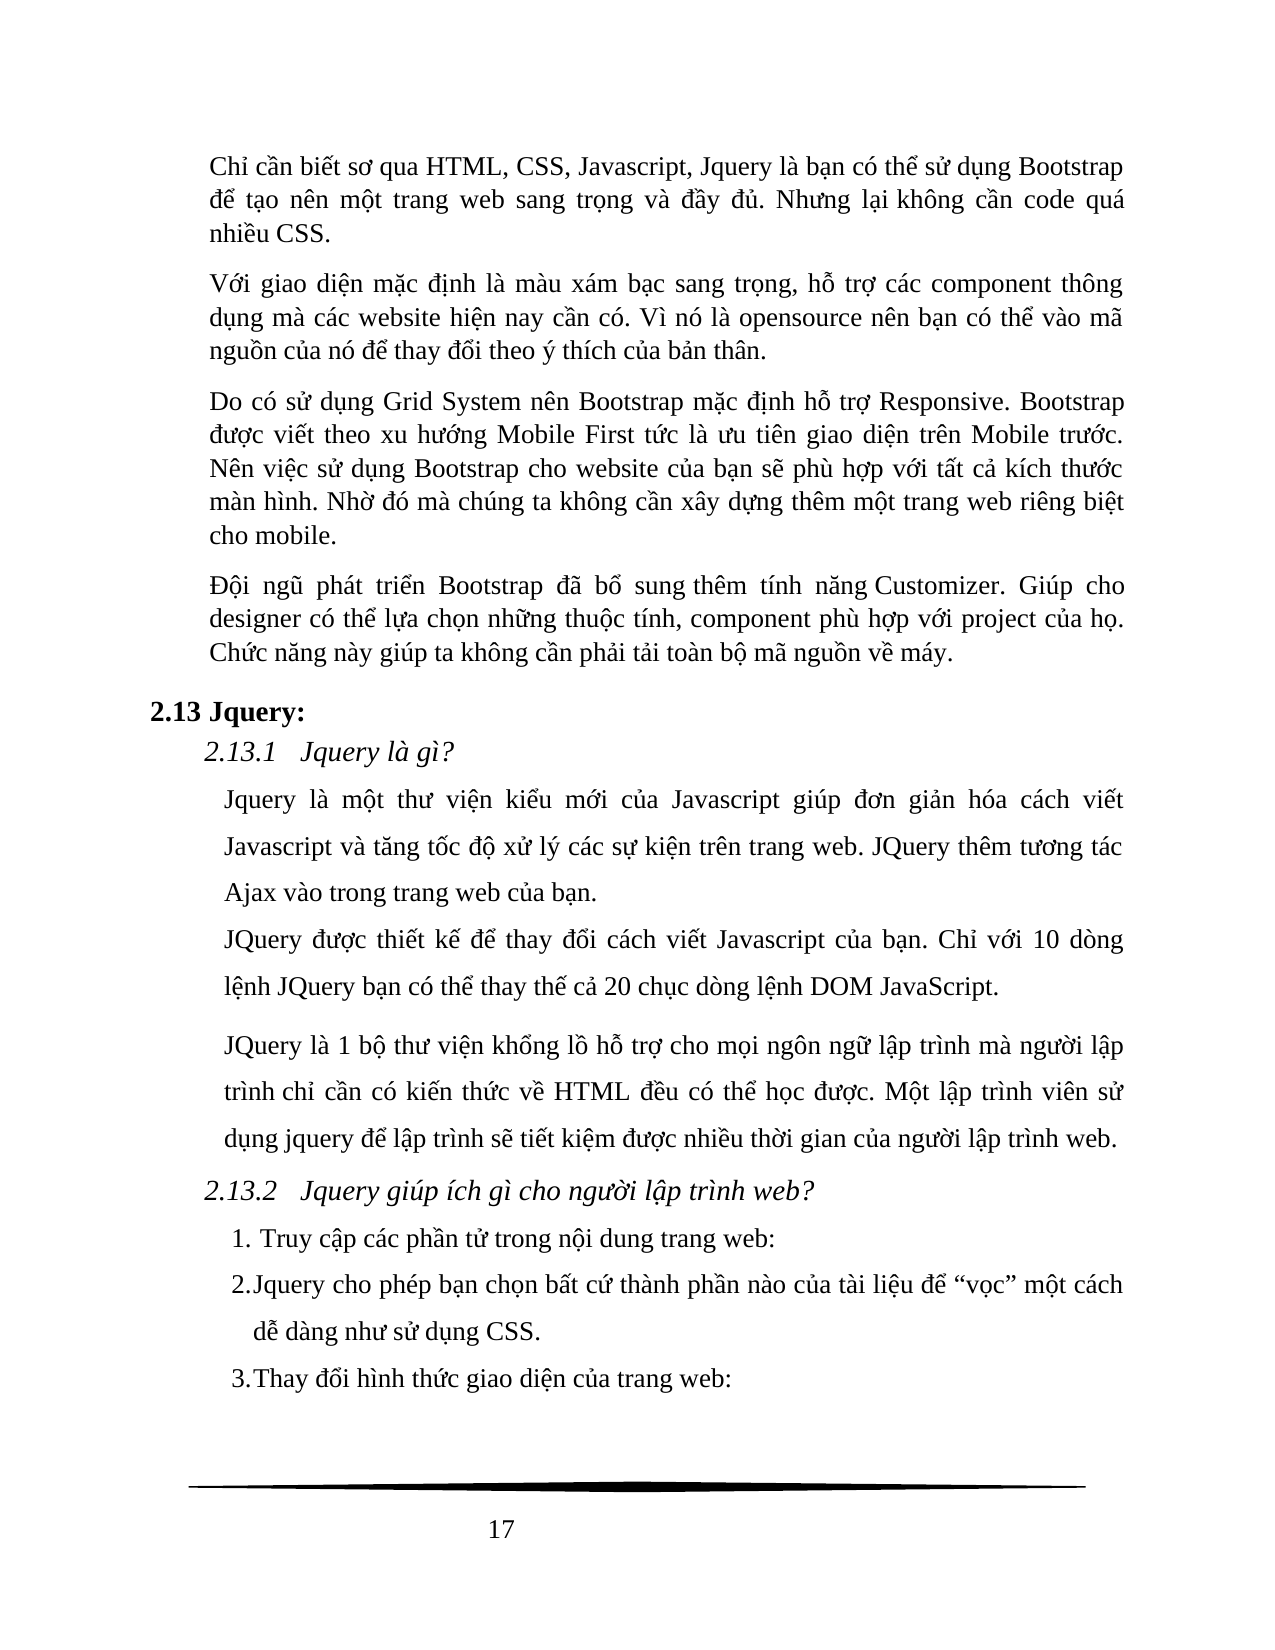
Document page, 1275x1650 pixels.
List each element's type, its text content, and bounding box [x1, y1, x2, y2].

list Jquery cho phép bạn chọn bất cứ thành phần nào của tài liệu để “vọc” một cách dễ dàng như sử dụng CSS. [231, 1268, 1125, 1346]
subtitle Jquery là gì? [204, 734, 1125, 768]
list Thay đổi hình thức giao diện của trang web: [231, 1362, 1125, 1393]
text Chỉ cần biết sơ qua HTML, CSS, Javascript, Jquery là bạn có thể sử dụng Bootstrap để tạo nên một trang web sang trọng và đầy đủ. Nhưng lại không cần code quá nhiều CSS. [209, 150, 1125, 248]
text Jquery là một thư viện kiểu mới của Javascript giúp đơn giản hóa cách viết Javascript và tăng tốc độ xử lý các sự kiện trên trang web. JQuery thêm tương tác Ajax vào trong trang web của bạn. [224, 783, 1125, 907]
text JQuery là 1 bộ thư viện khổng lồ hỗ trợ cho mọi ngôn ngữ lập trình mà người lập trình chỉ cần có kiến thức về HTML đều có thể học được. Một lập trình viên sử dụng jquery để lập trình sẽ tiết kiệm được nhiều thời gian của người lập trình web. [224, 1029, 1125, 1153]
subtitle Jquery giúp ích gì cho người lập trình web? [204, 1173, 1125, 1207]
subtitle Jquery: [150, 694, 1125, 728]
text Với giao diện mặc định là màu xám bạc sang trọng, hỗ trợ các component thông dụng mà các website hiện nay cần có. Vì nó là opensource nên bạn có thể vào mã nguồn của nó để thay đổi theo ý thích của bản thân. [209, 267, 1125, 366]
text Do có sử dụng Grid System nên Bootstrap mặc định hỗ trợ Responsive. Bootstrap được viết theo xu hướng Mobile First tức là ưu tiên giao diện trên Mobile trước. Nên việc sử dụng Bootstrap cho website của bạn sẽ phù hợp với tất cả kích thước màn hình. Nhờ đó mà chúng ta không cần xây dựng thêm một trang web riêng biệt cho mobile. [209, 384, 1125, 550]
text Đội ngũ phát triển Bootstrap đã bổ sung thêm tính năng Customizer. Giúp cho designer có thể lựa chọn những thuộc tính, component phù hợp với project của họ. Chức năng này giúp ta không cần phải tải toàn bộ mã nguồn về máy. [209, 569, 1125, 667]
text JQuery được thiết kế để thay đổi cách viết Javascript của bạn. Chỉ với 10 dòng lệnh JQuery bạn có thể thay thế cả 20 chục dòng lệnh DOM JavaScript. [224, 923, 1125, 1001]
list Truy cập các phần tử trong nội dung trang web: [231, 1222, 1125, 1253]
